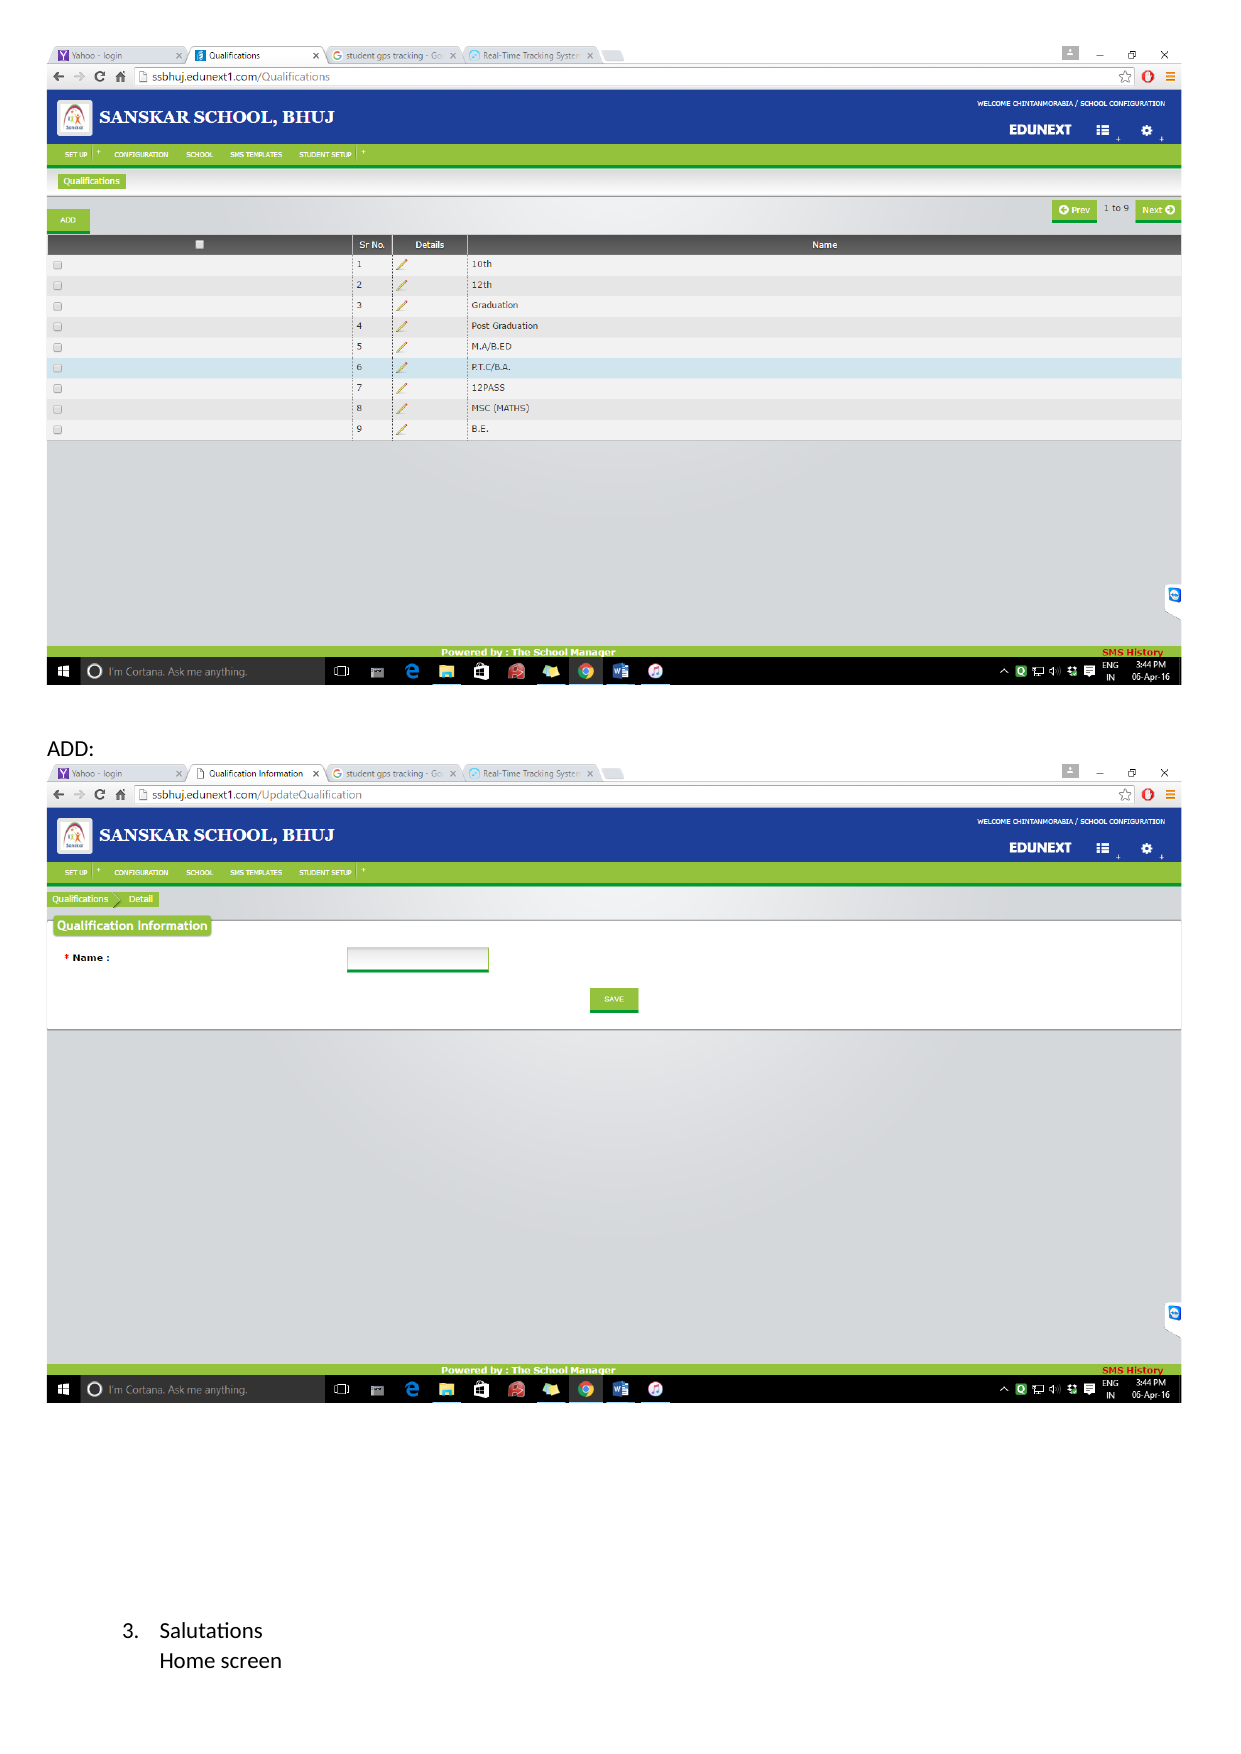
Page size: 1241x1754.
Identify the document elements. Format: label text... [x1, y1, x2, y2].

list Home screen [159, 1646, 1181, 1674]
list Salutations [122, 1616, 1181, 1644]
picture [46, 46, 1182, 685]
list ADD: [47, 734, 1181, 762]
picture [46, 764, 1182, 1403]
